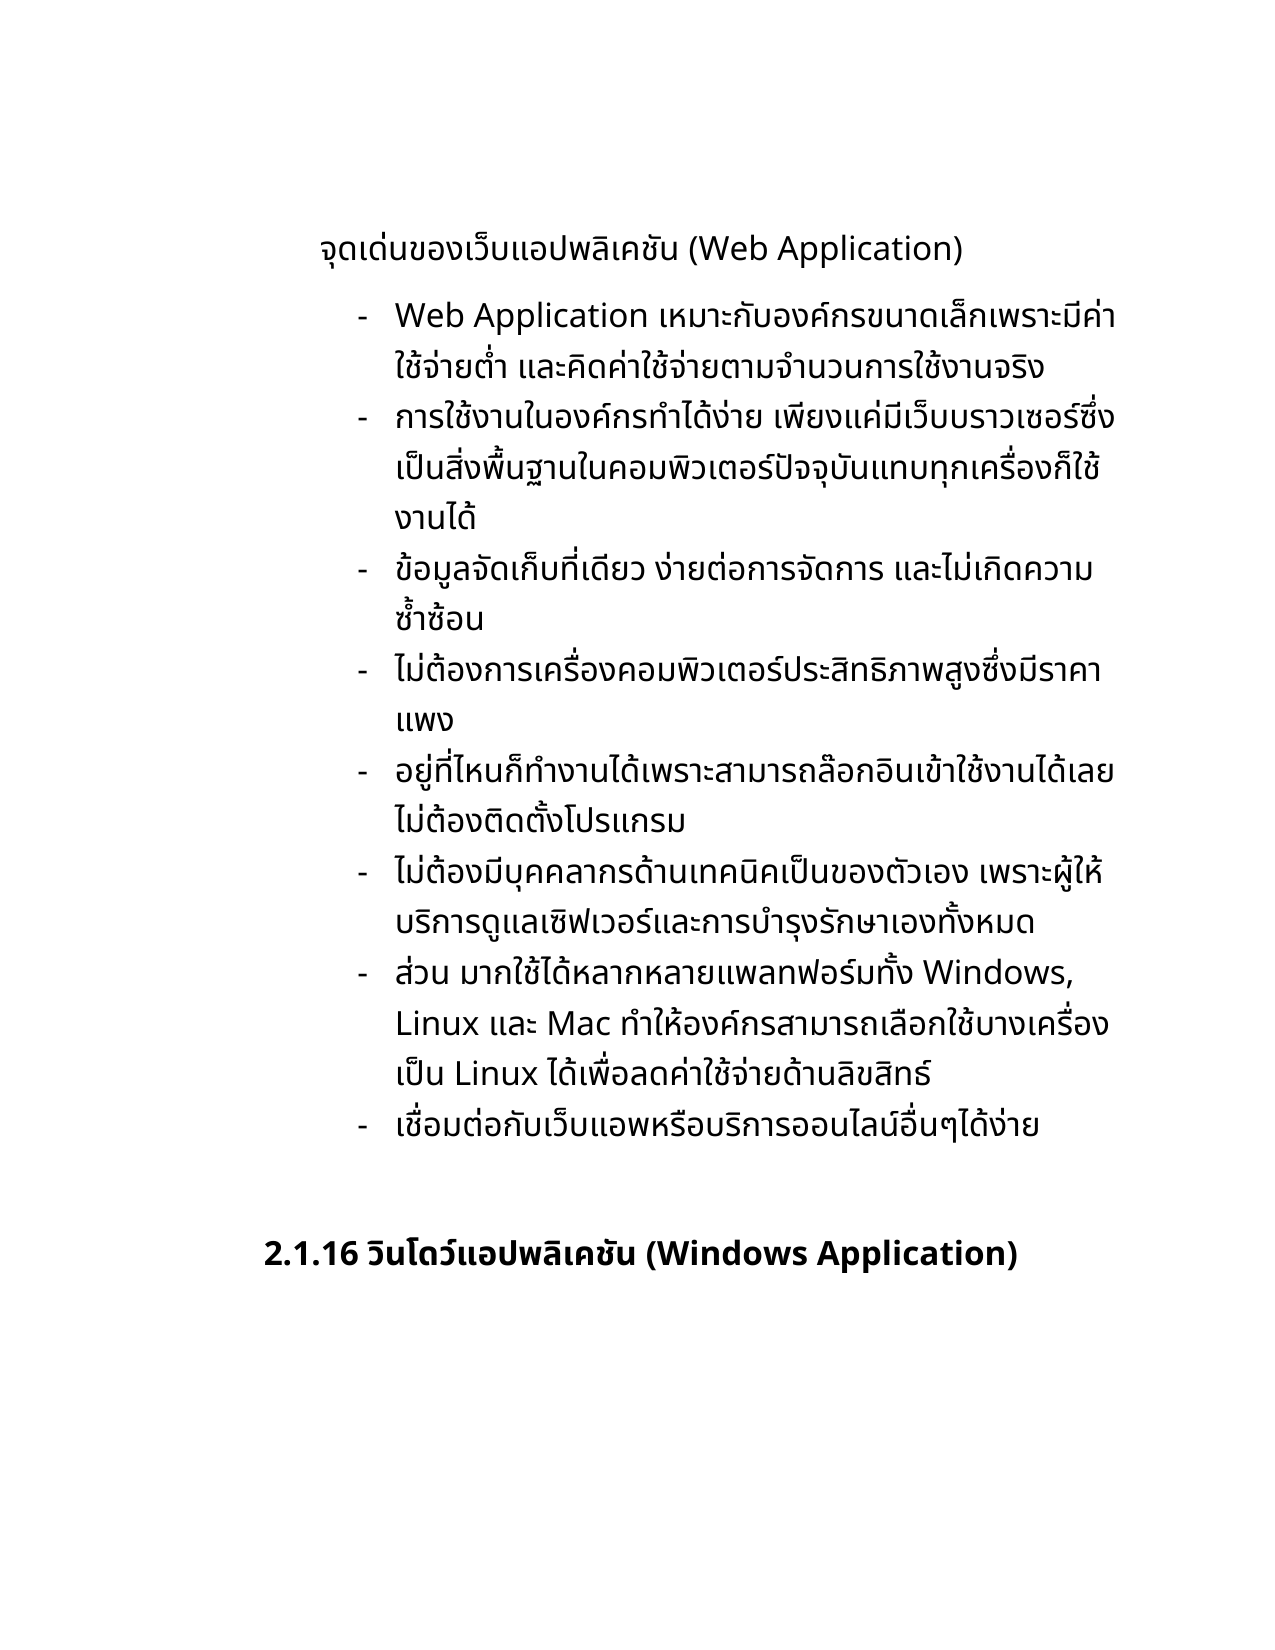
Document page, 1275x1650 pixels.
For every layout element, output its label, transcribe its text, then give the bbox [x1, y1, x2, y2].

list ไม่ต้องมีบุคคลากรด้านเทคนิคเป็นของตัวเอง เพราะผู้ให้บริการดูแลเซิฟเวอร์และการบำรุงรักษาเองทั้งหมด [357, 848, 1125, 949]
text จุดเด่นของเว็บแอปพลิเคชัน (Web Application) [225, 225, 1125, 276]
list อยู่ที่ไหนก็ทำงานได้เพราะสามารถล๊อกอินเข้าใช้งานได้เลยไม่ต้องติดตั้งโปรแกรม [357, 747, 1125, 848]
list ไม่ต้องการเครื่องคอมพิวเตอร์ประสิทธิภาพสูงซึ่งมีราคาแพง [357, 646, 1125, 747]
list การใช้งานในองค์กรทำได้ง่าย เพียงแค่มีเว็บบราวเซอร์ซึ่งเป็นสิ่งพื้นฐานในคอมพิวเตอร์ปัจจุบันแทบทุกเครื่องก็ใช้งานได้ [357, 393, 1125, 545]
list เชื่อมต่อกับเว็บแอพหรือบริการออนไลน์อื่นๆได้ง่าย [357, 1101, 1125, 1151]
text 2.1.16 วินโดว์แอปพลิเคชัน (Windows Application) [225, 1230, 1125, 1281]
list ส่วน มากใช้ได้หลากหลายแพลทฟอร์มทั้ง Windows, Linux และ Mac ทำให้องค์กรสามารถเลือกใช้บางเครื่องเป็น Linux ได้เพื่อลดค่าใช้จ่ายด้านลิขสิทธ์ [357, 949, 1125, 1101]
list ข้อมูลจัดเก็บที่เดียว ง่ายต่อการจัดการ และไม่เกิดความซ้ำซ้อน [357, 545, 1125, 646]
list Web Application เหมาะกับองค์กรขนาดเล็กเพราะมีค่าใช้จ่ายต่ำ และคิดค่าใช้จ่ายตามจำนวนการใช้งานจริง [357, 292, 1125, 393]
